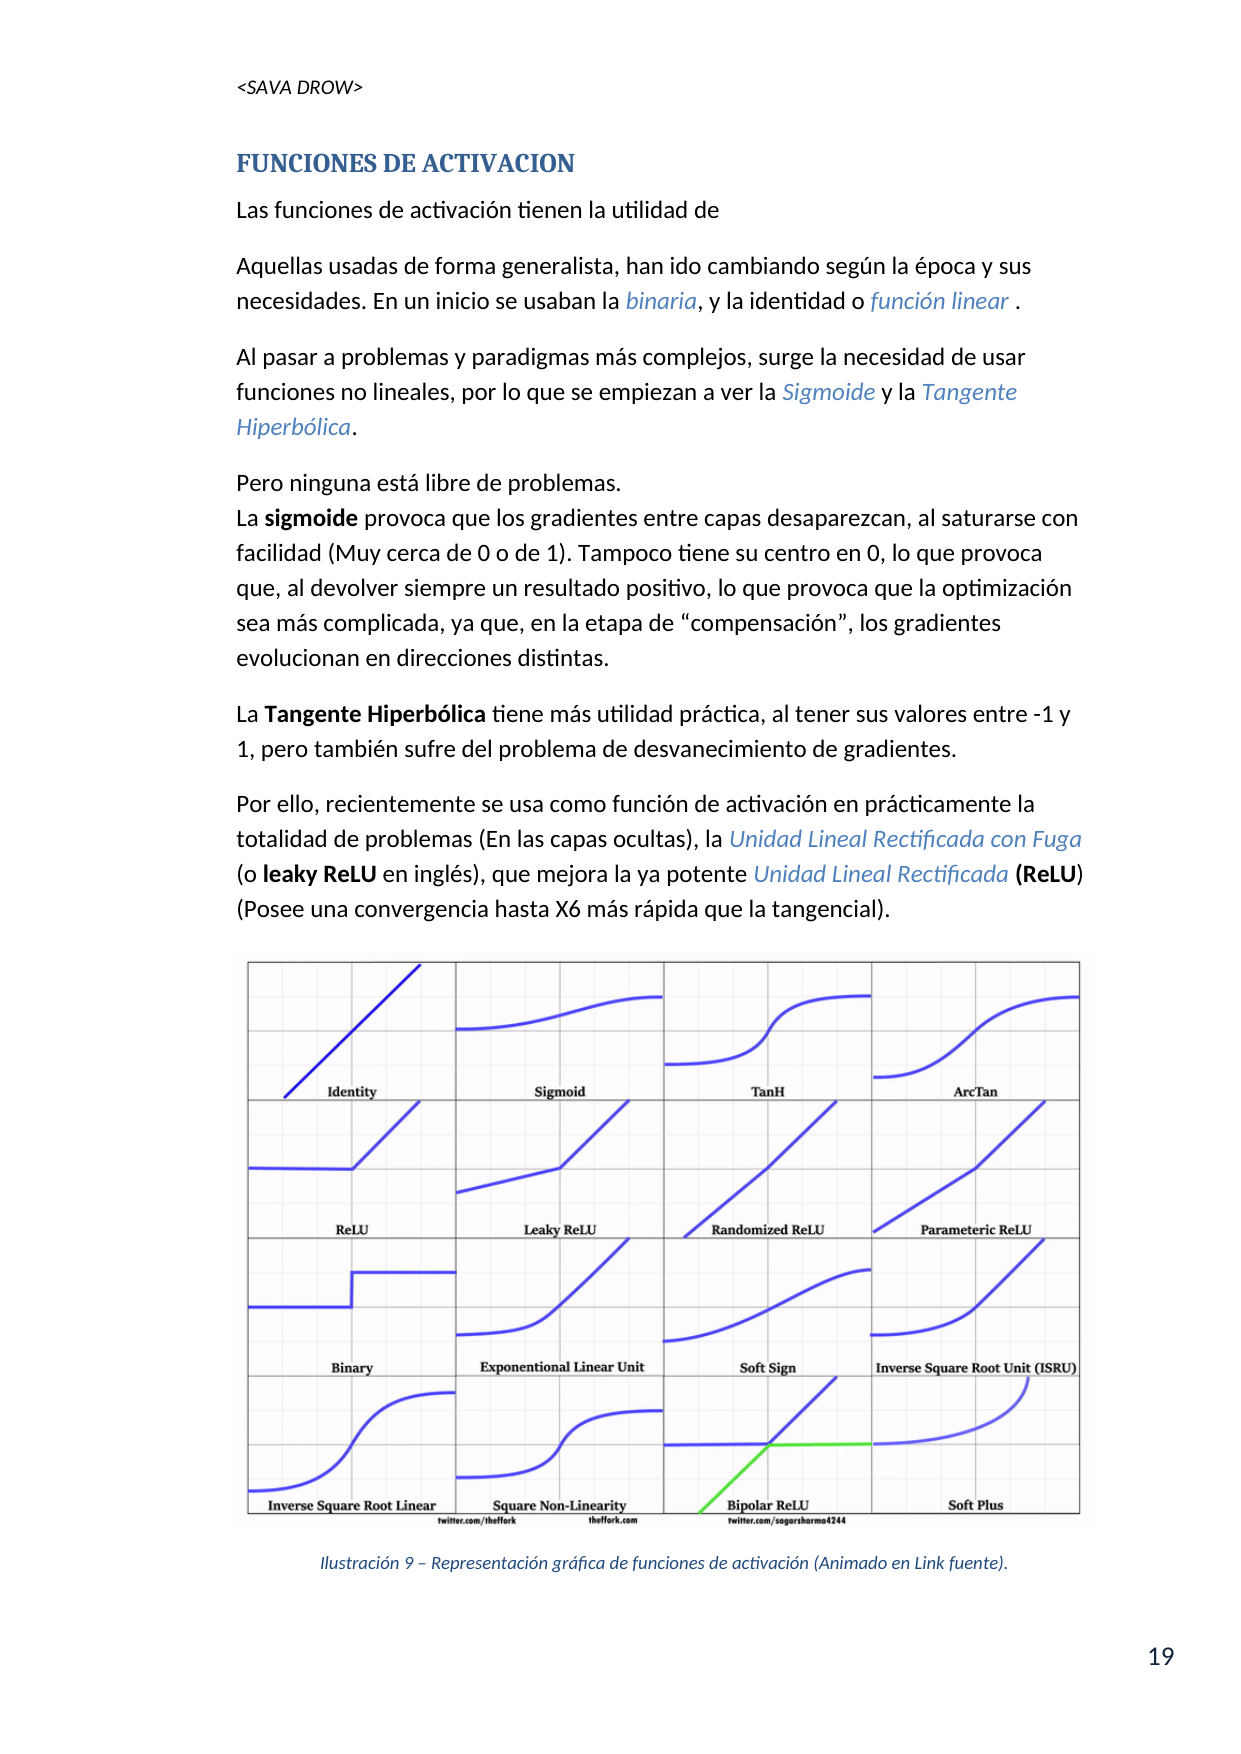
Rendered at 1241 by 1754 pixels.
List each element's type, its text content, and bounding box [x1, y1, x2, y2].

text Las funciones de activación tienen la utilidad de [236, 194, 1092, 225]
text Pero ninguna está libre de problemas. La sigmoide provoca que los gradientes entre capas desaparezcan, al saturarse con facilidad (Muy cerca de 0 o de 1). Tampoco tiene su centro en 0, lo que provoca que, al devolver siempre un resultado positivo, lo que provoca que la optimización sea más complicada, ya que, en la etapa de “compensación”, los gradientes evolucionan en direcciones distintas. [236, 467, 1092, 672]
text Aquellas usadas de forma generalista, han ido cambiando según la época y sus necesidades. En un inicio se usaban la binaria, y la identidad o función linear . [236, 250, 1092, 316]
text La Tangente Hiperbólica tiene más utilidad práctica, al tener sus valores entre -1 y 1, pero también sufre del problema de desvanecimiento de gradientes. [236, 698, 1092, 763]
text Por ello, recientemente se usa como función de activación en prácticamente la totalidad de problemas (En las capas ocultas), la Unidad Lineal Rectificada con Fuga (o leaky ReLU en inglés), que mejora la ya potente Unidad Lineal Rectificada (ReLU) (Posee una convergencia hasta X6 más rápida que la tangencial). [236, 788, 1092, 924]
subtitle FUNCIONES DE ACTIVACION [236, 148, 1092, 179]
text Al pasar a problemas y paradigmas más complejos, surge la necesidad de usar funciones no lineales, por lo que se empiezan a ver la Sigmoide y la Tangente Hiperbólica. [236, 341, 1092, 442]
picture [236, 949, 1093, 1526]
